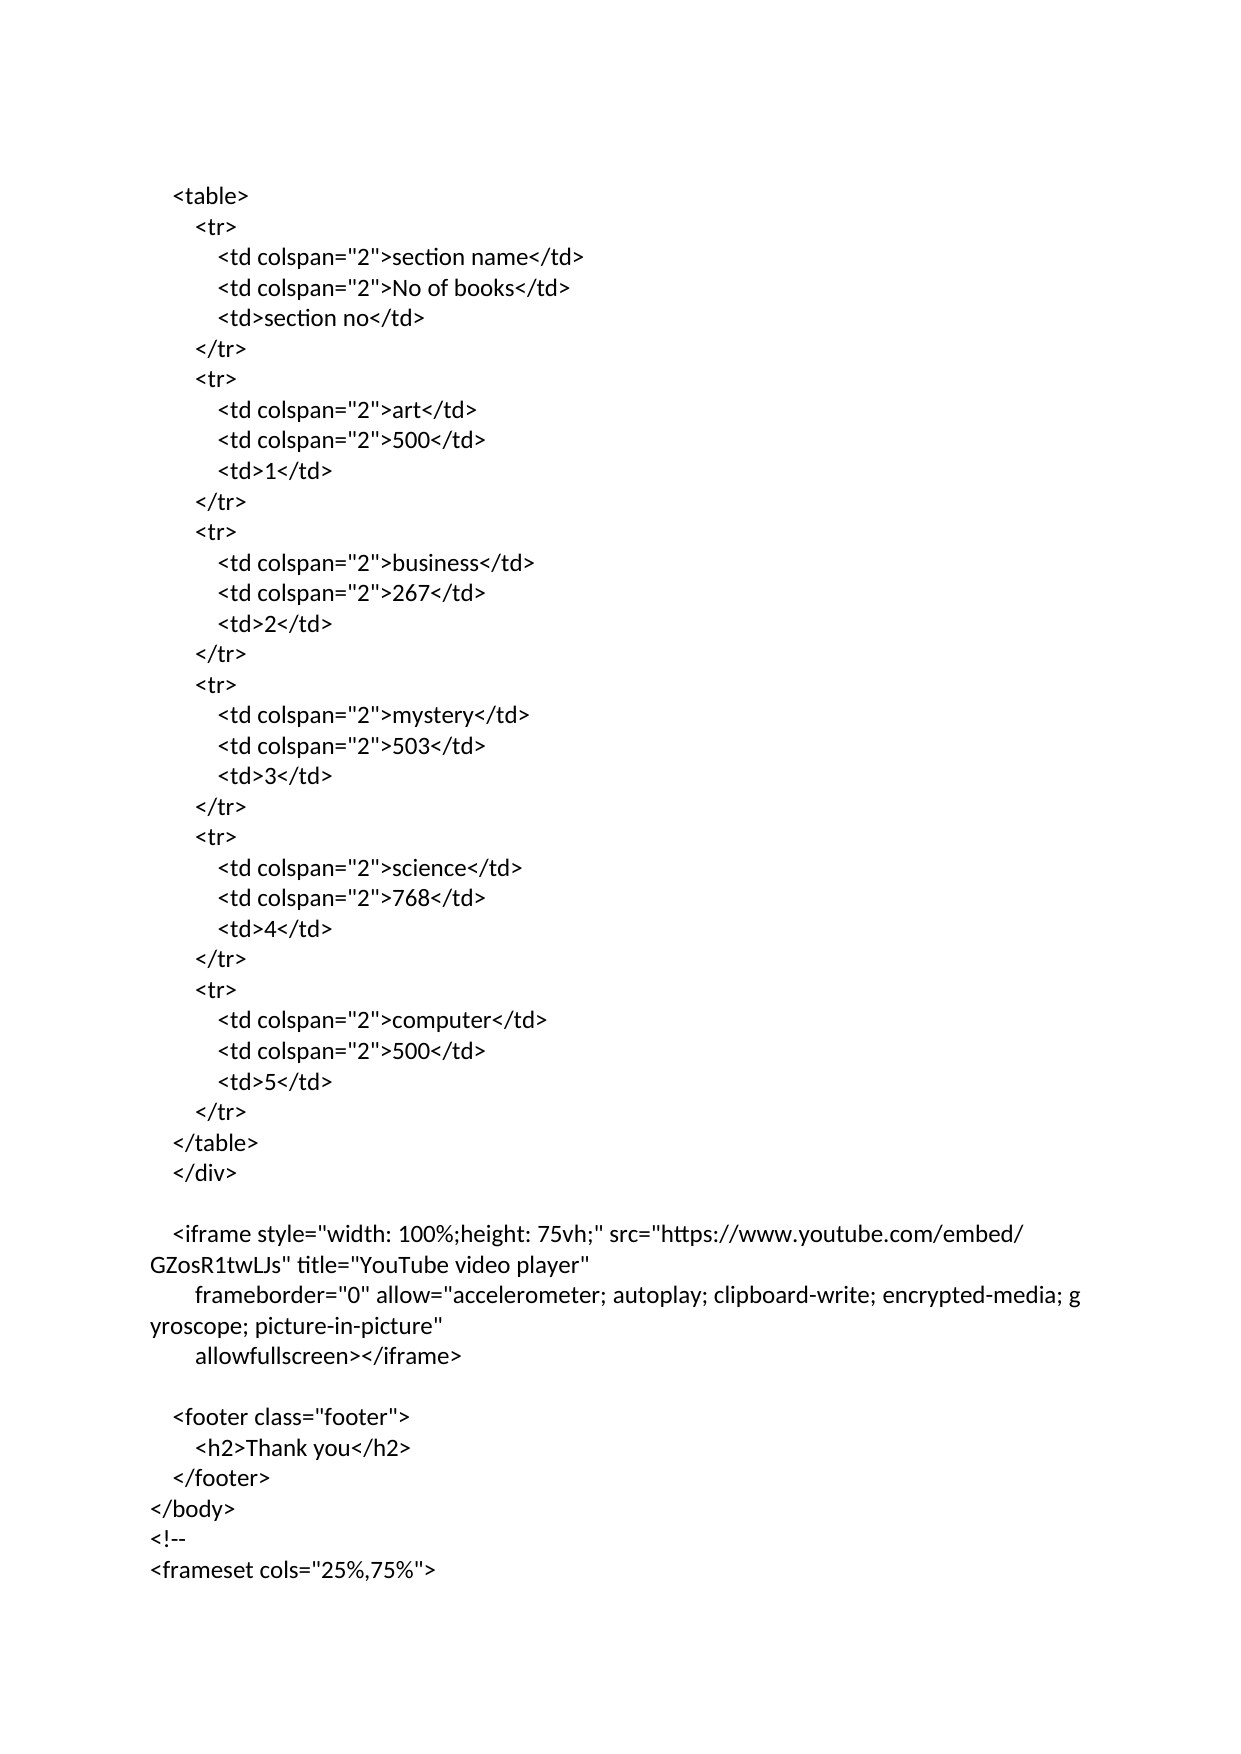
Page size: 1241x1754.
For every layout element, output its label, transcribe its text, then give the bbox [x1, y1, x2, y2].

text <td>4</td> [150, 913, 1090, 943]
text <td>section no</td> [150, 303, 1090, 333]
text <td colspan="2">768</td> [150, 882, 1090, 913]
text <td>2</td> [150, 608, 1090, 638]
text </footer> [150, 1462, 1090, 1493]
text <tr> [150, 974, 1090, 1004]
text </tr> [150, 333, 1090, 364]
text <!-- [150, 1523, 1090, 1554]
text <td colspan="2">267</td> [150, 577, 1090, 608]
text <td colspan="2">computer</td> [150, 1004, 1090, 1035]
text <td>1</td> [150, 455, 1090, 486]
text <td colspan="2">science</td> [150, 852, 1090, 882]
text <iframe style="width: 100%;height: 75vh;" src="https://www.youtube.com/embed/GZosR1twLJs" title="YouTube video player" [150, 1218, 1090, 1279]
text <tr> [150, 211, 1090, 242]
text <td colspan="2">500</td> [150, 425, 1090, 455]
text <td colspan="2">section name</td> [150, 242, 1090, 272]
text </table> [150, 1127, 1090, 1157]
text frameborder="0" allow="accelerometer; autoplay; clipboard-write; encrypted-media; gyroscope; picture-in-picture" [150, 1279, 1090, 1340]
text </tr> [150, 791, 1090, 821]
text <td colspan="2">art</td> [150, 394, 1090, 425]
text <td colspan="2">500</td> [150, 1035, 1090, 1066]
text <tr> [150, 669, 1090, 699]
text <frameset cols="25%,75%"> [150, 1554, 1090, 1584]
text <td colspan="2">business</td> [150, 547, 1090, 577]
text </div> [150, 1157, 1090, 1188]
text <footer class="footer"> [150, 1401, 1090, 1432]
text <tr> [150, 821, 1090, 852]
text allowfullscreen></iframe> [150, 1340, 1090, 1371]
text <td>5</td> [150, 1066, 1090, 1096]
text <h2>Thank you</h2> [150, 1432, 1090, 1462]
text </tr> [150, 1096, 1090, 1127]
text </tr> [150, 486, 1090, 516]
text <td colspan="2">mystery</td> [150, 699, 1090, 730]
text <tr> [150, 516, 1090, 547]
text </tr> [150, 638, 1090, 669]
text <td>3</td> [150, 760, 1090, 791]
text </body> [150, 1493, 1090, 1523]
text </tr> [150, 943, 1090, 974]
text <table> [150, 181, 1090, 211]
text <td colspan="2">503</td> [150, 730, 1090, 760]
text <td colspan="2">No of books</td> [150, 272, 1090, 303]
text <tr> [150, 364, 1090, 394]
